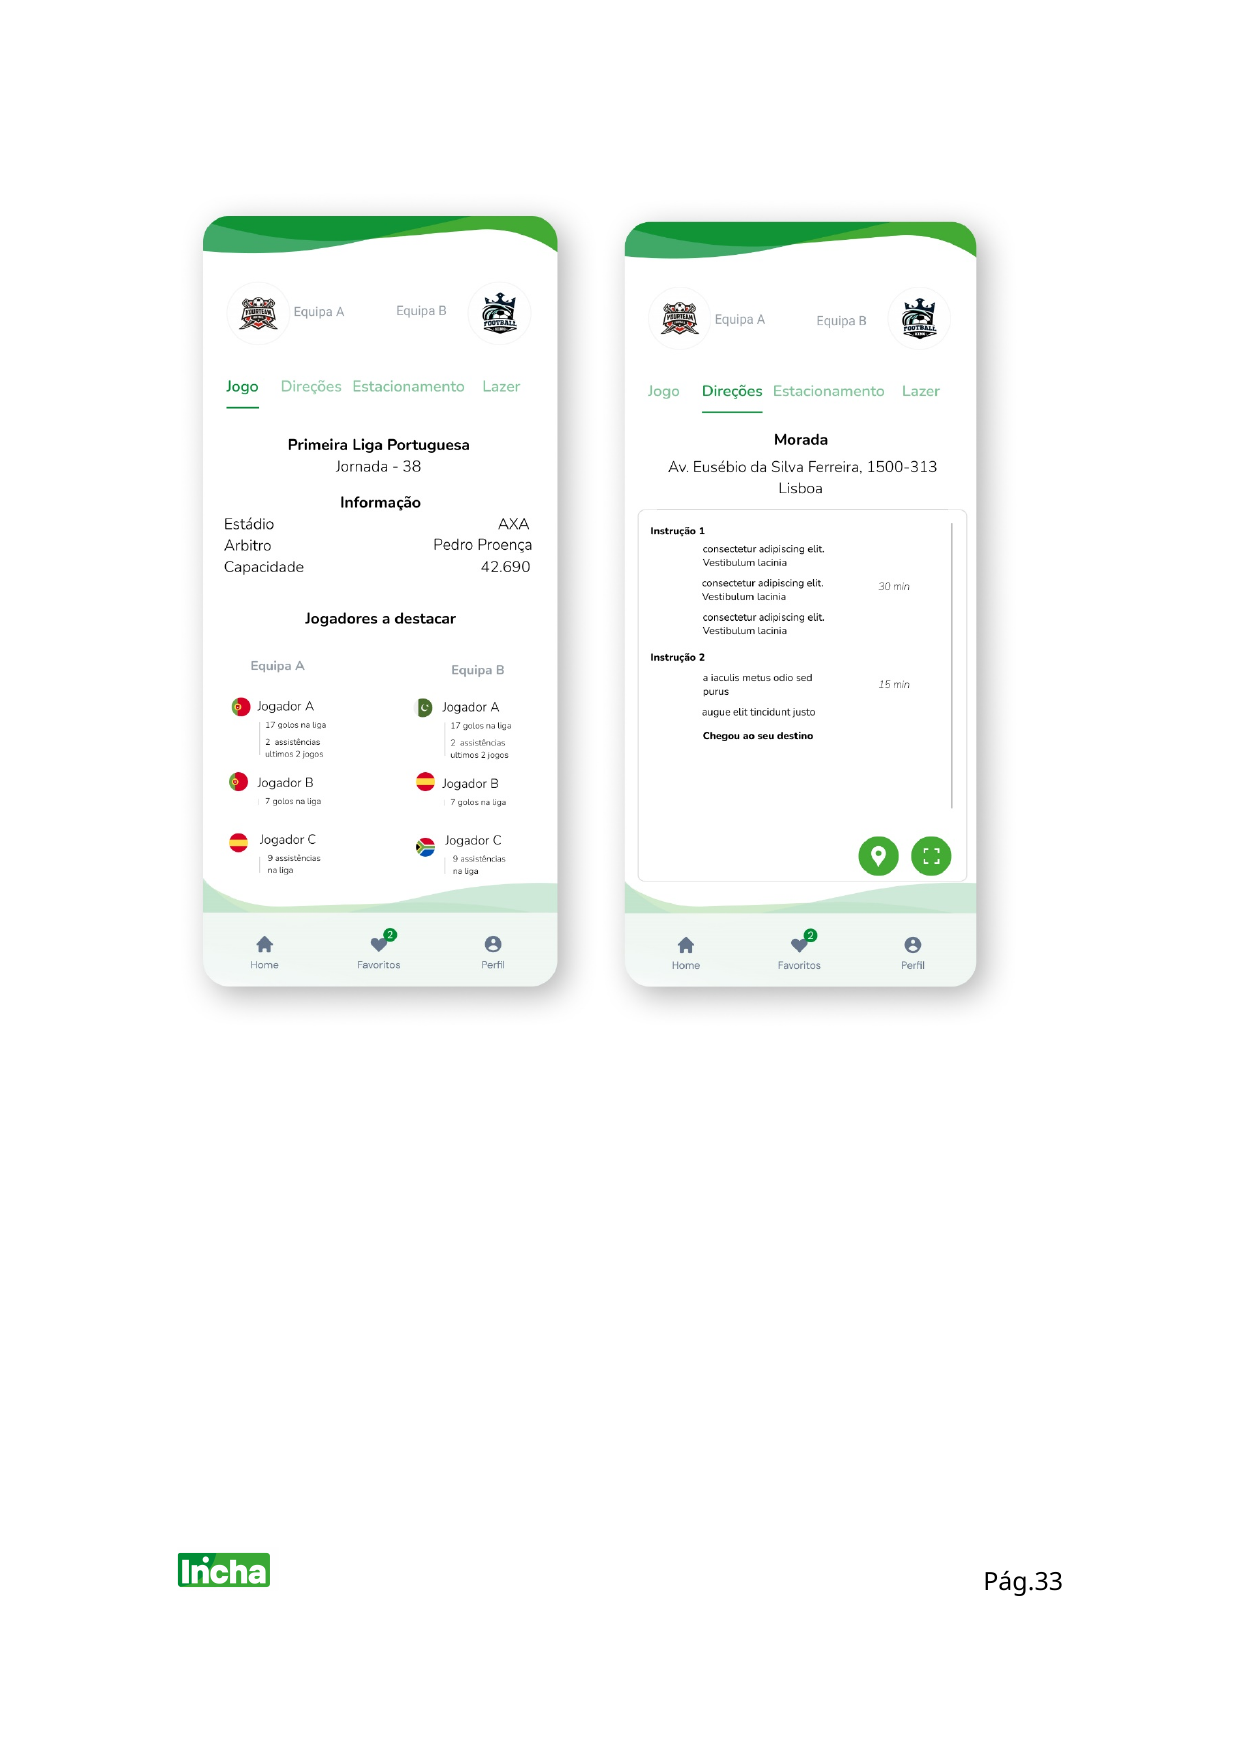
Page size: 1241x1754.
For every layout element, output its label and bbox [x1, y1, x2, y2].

picture [177, 190, 1019, 1029]
picture [177, 1547, 279, 1591]
